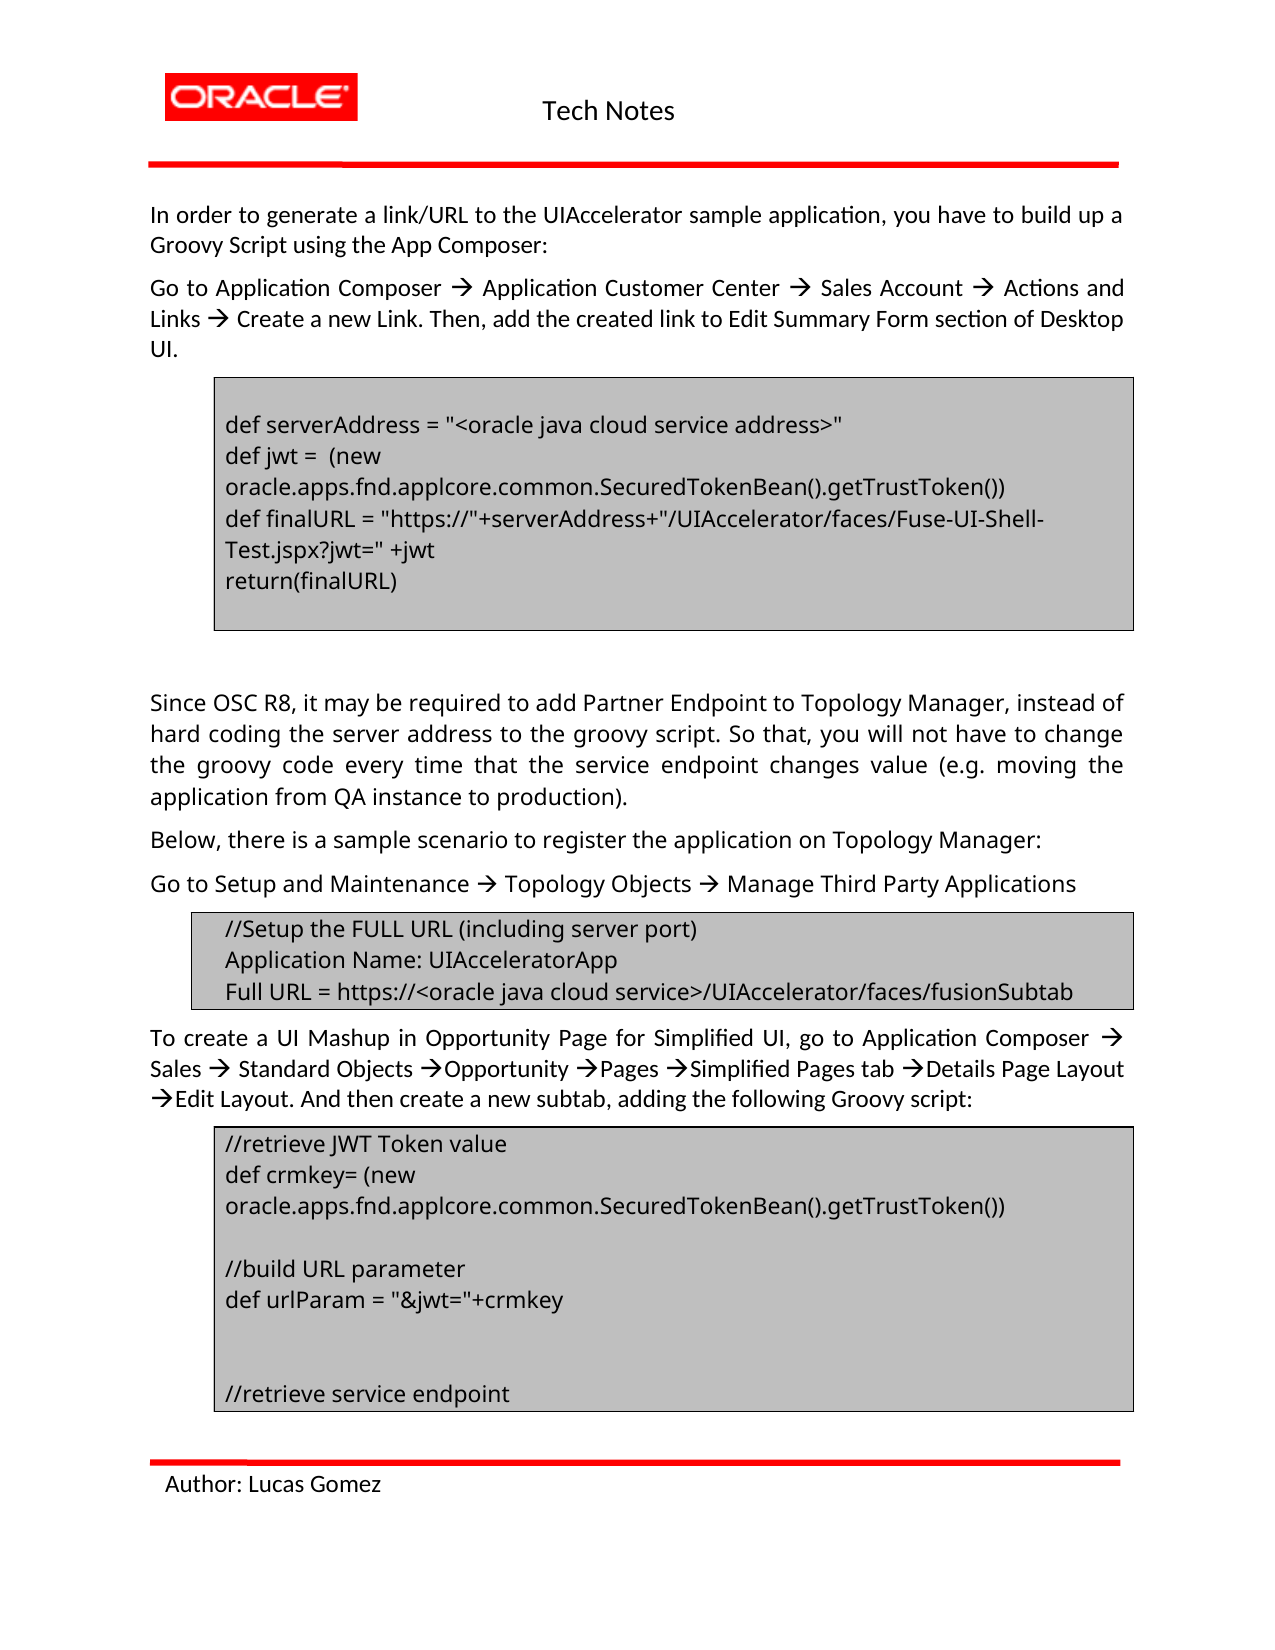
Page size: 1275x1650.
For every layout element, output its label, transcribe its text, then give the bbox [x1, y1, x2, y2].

list def jwt = (new oracle.apps.fnd.applcore.common.SecuredTokenBean().getTrustToken()) [215, 439, 1133, 502]
text To create a UI Mashup in Opportunity Page for Simplified UI, go to Application Composer Sales Standard Objects Opportunity Pages Simplified Pages tab Details Page Layout Edit Layout. And then create a new subtab, adding the following Groovy script: [150, 1022, 1125, 1114]
list //retrieve JWT Token value [215, 1128, 1133, 1158]
text Go to Setup and Maintenance Topology Objects Manage Third Party Applications [150, 868, 1125, 899]
text Below, there is a sample scenario to register the application on Topology Manager: [150, 824, 1125, 856]
picture [165, 73, 358, 121]
text Go to Application Composer Application Customer Center Sales Account Actions and Links Create a new Link. Then, add the created link to Edit Summary Form section of Desktop UI. [150, 272, 1125, 364]
list def crmkey= (new oracle.apps.fnd.applcore.common.SecuredTokenBean().getTrustToken()) [215, 1158, 1133, 1220]
list //Setup the FULL URL (including server port) [192, 913, 1133, 943]
list def urlParam = "&jwt="+crmkey [215, 1283, 1133, 1314]
list //build URL parameter [215, 1251, 1133, 1283]
list def serverAddress = "<oracle java cloud service address>" [215, 408, 1133, 439]
list //retrieve service endpoint [215, 1376, 1133, 1411]
text In order to generate a link/URL to the UIAccelerator sample application, you have to build up a Groovy Script using the App Composer: [150, 199, 1125, 260]
list return(finalURL) [215, 564, 1133, 595]
list Full URL = https://<oracle java cloud service>/UIAccelerator/faces/fusionSubtab [192, 974, 1133, 1009]
text Since OSC R8, it may be required to add Partner Endpoint to Topology Manager, instead of hard coding the server address to the groovy script. So that, you will not have to change the groovy code every time that the service endpoint changes value (e.g. moving the application from QA instance to production). [150, 687, 1125, 812]
list def finalURL = "https://"+serverAddress+"/UIAccelerator/faces/Fuse-UI-Shell-Test.jspx?jwt=" +jwt [215, 502, 1133, 564]
list Application Name: UIAcceleratorApp [192, 943, 1133, 974]
